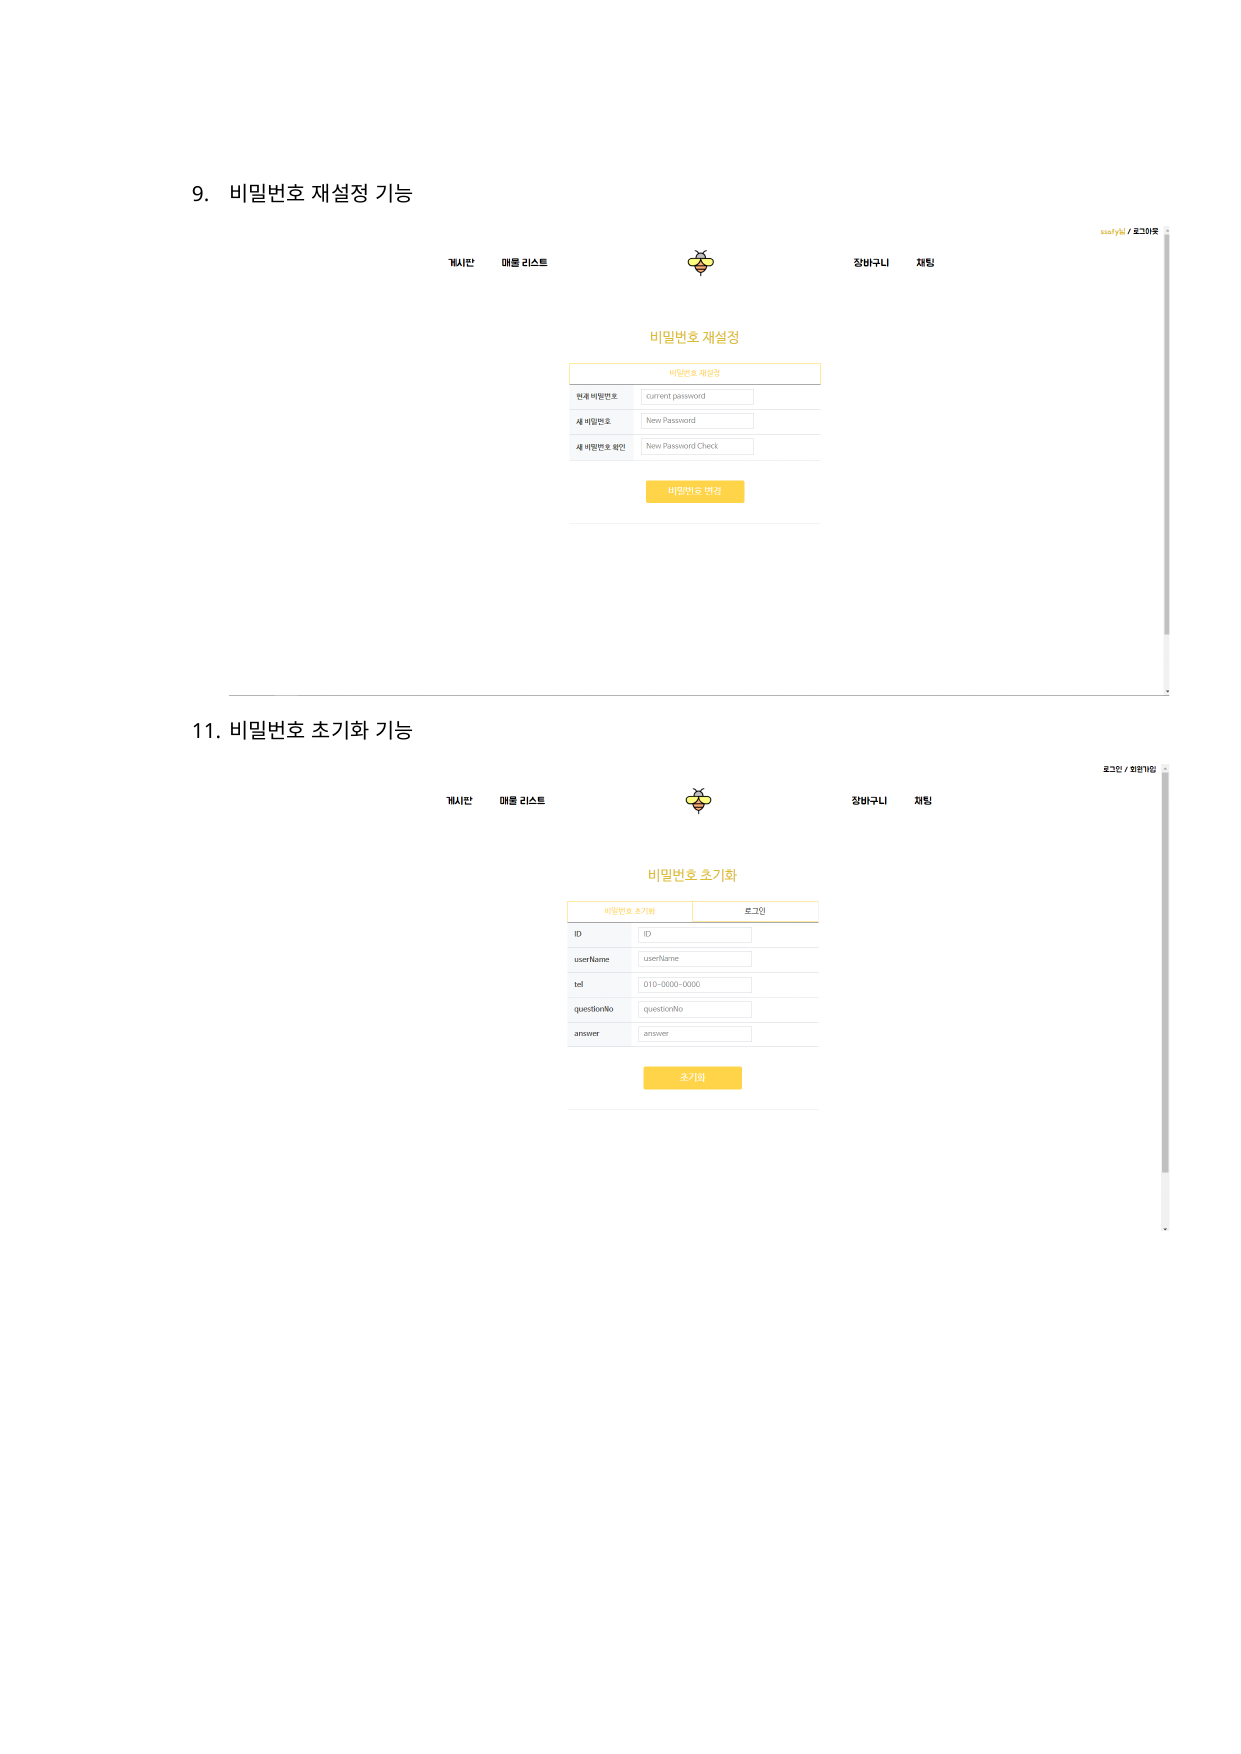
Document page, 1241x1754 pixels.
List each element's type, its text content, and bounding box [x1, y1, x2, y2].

list 비밀번호 초기화 기능 [192, 715, 1090, 745]
picture [229, 764, 1170, 1231]
picture [229, 226, 1170, 696]
list 비밀번호 재설정 기능 [192, 177, 1090, 207]
